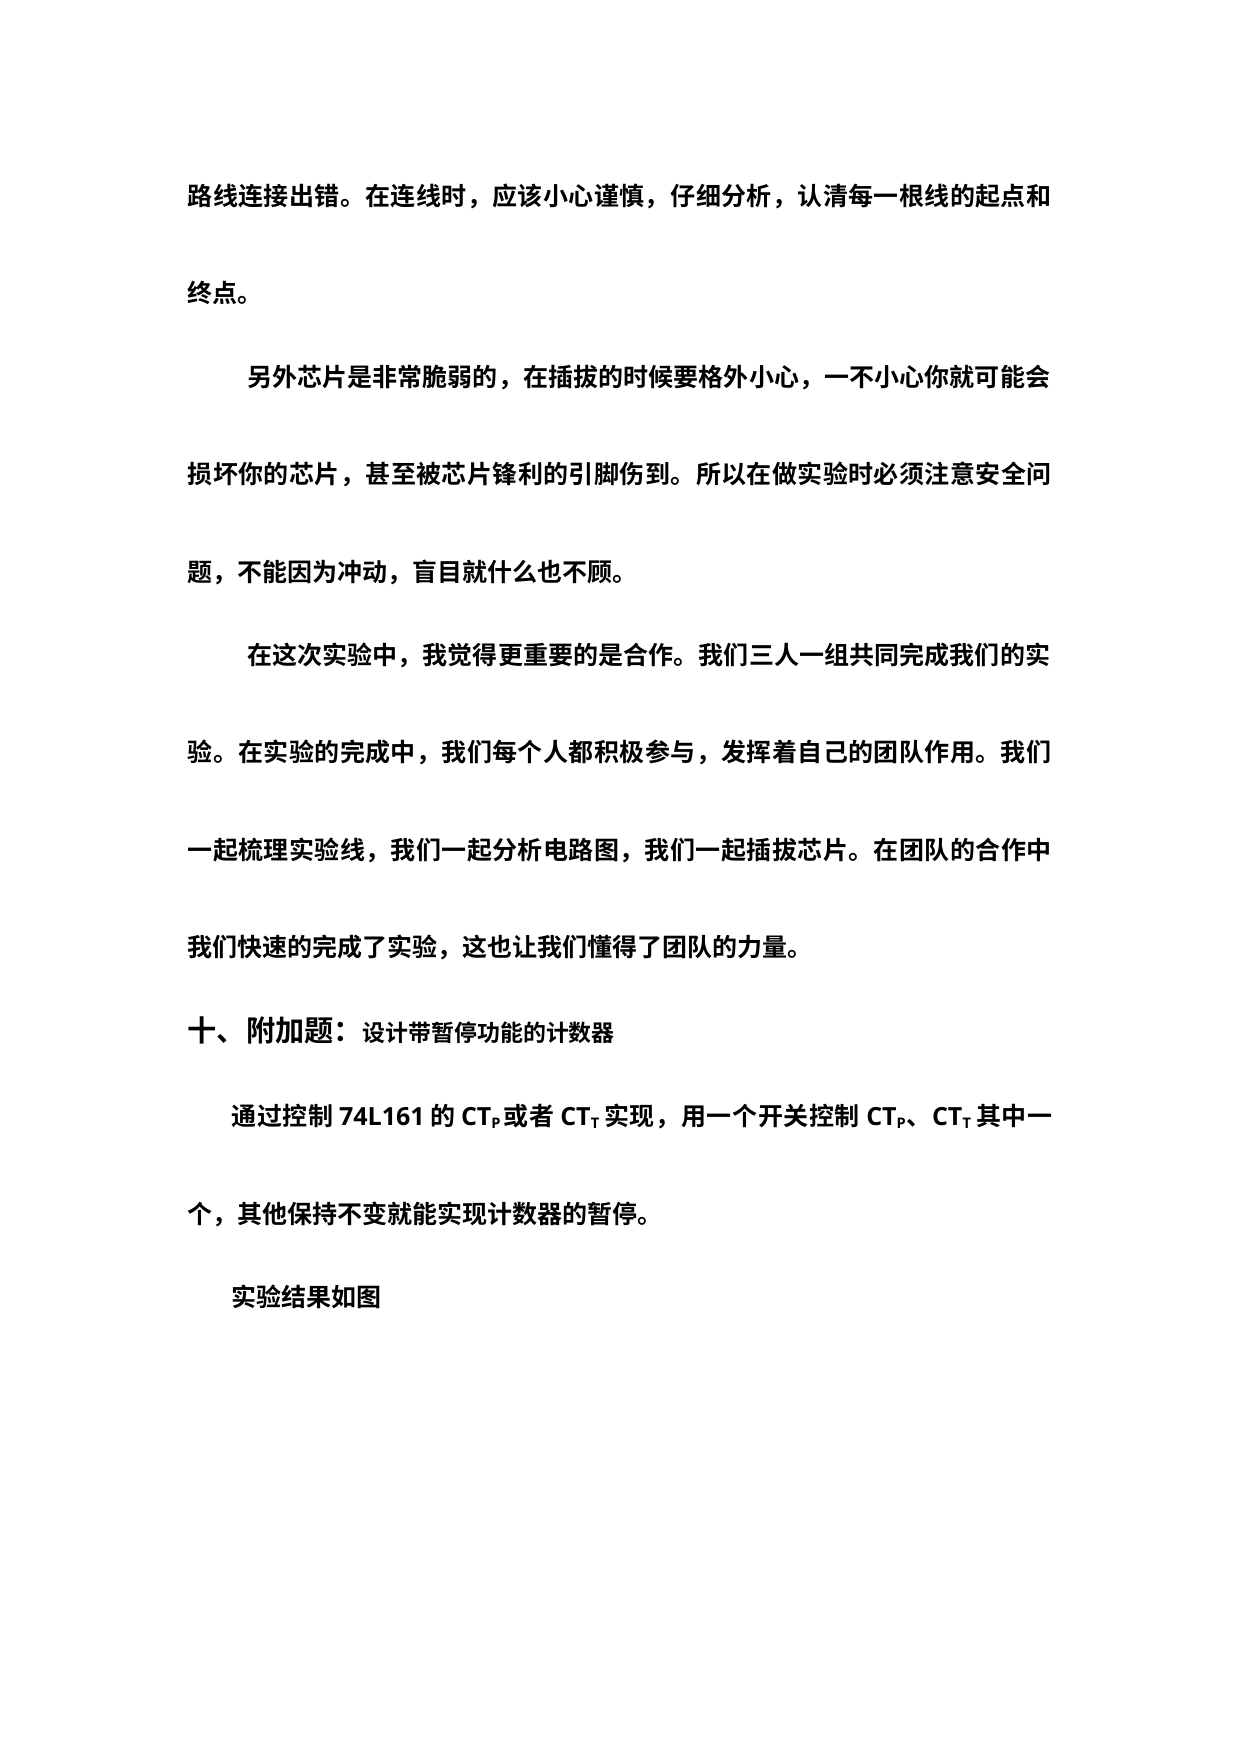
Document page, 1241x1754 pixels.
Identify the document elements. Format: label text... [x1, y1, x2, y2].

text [187, 162, 1053, 324]
text 另外芯片是非常脆弱的，在插拔的时候要格外小心，一不小心你就可能会损坏你的芯片，甚至被芯片锋利的引脚伤到。所以在做实验时必须注意安全问题，不能因为冲动，盲目就什么也不顾。 [187, 343, 1053, 603]
text 实验结果如图 [187, 1263, 1053, 1328]
text 在这次实验中，我觉得更重要的是合作。我们三人一组共同完成我们的实验。在实验的完成中，我们每个人都积极参与，发挥着自己的团队作用。我们一起梳理实验线，我们一起分析电路图，我们一起插拔芯片。在团队的合作中我们快速的完成了实验，这也让我们懂得了团队的力量。 [187, 621, 1053, 978]
text 通过控制74L161的CTP或者CTT 实现，用一个开关控制CTP、CTT 其中一个，其他保持不变就能实现计数器的暂停。 [187, 1082, 1053, 1245]
text 十、附加题：设计带暂停功能的计数器 [187, 996, 1053, 1061]
